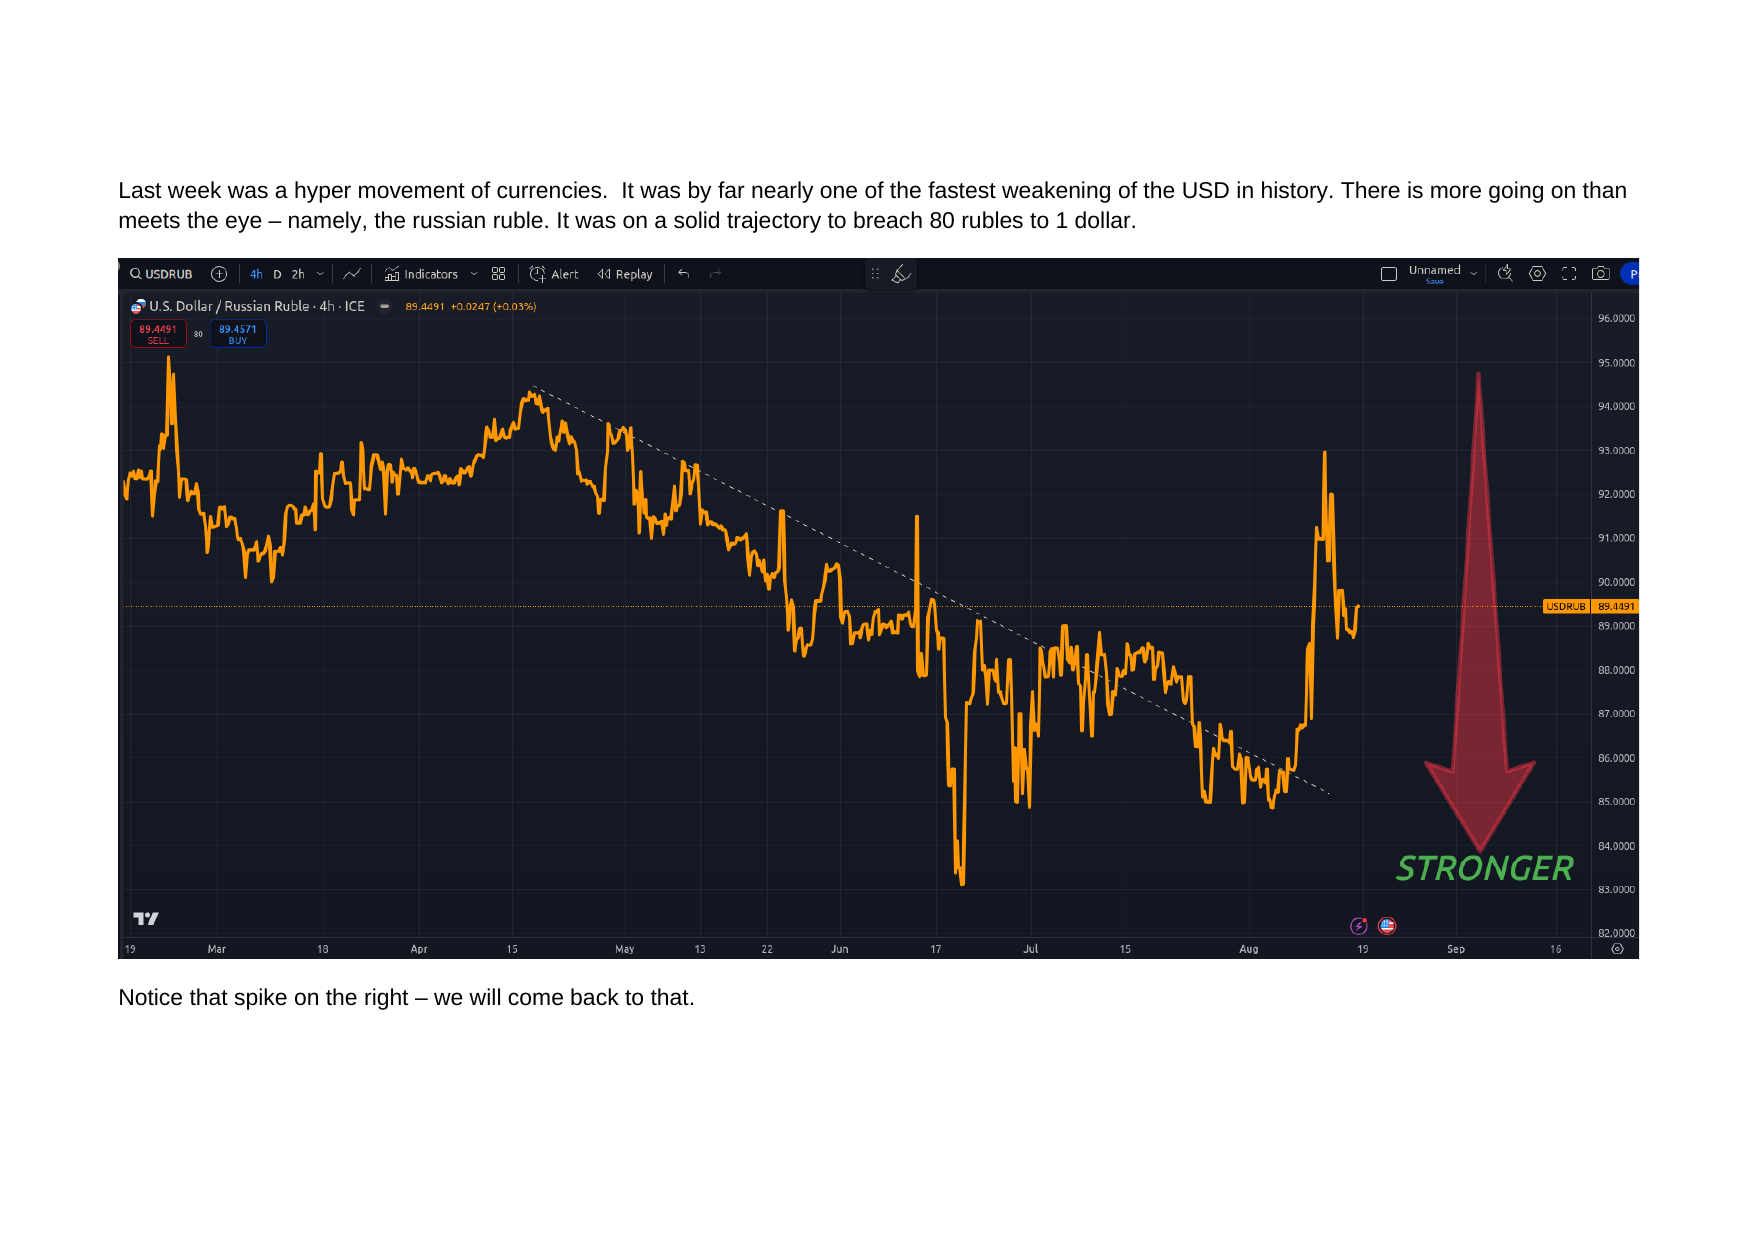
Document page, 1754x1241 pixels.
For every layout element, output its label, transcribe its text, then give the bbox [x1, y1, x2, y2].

text Last week was a hyper movement of currencies. It was by far nearly one of the fastest weakening of the USD in history. There is more going on than meets the eye – namely, the russian ruble. It was on a solid trajectory to breach 80 rubles to 1 dollar. [118, 177, 1636, 234]
text Notice that spike on the right – we will come back to that. [118, 983, 1636, 1010]
picture [118, 258, 1640, 959]
